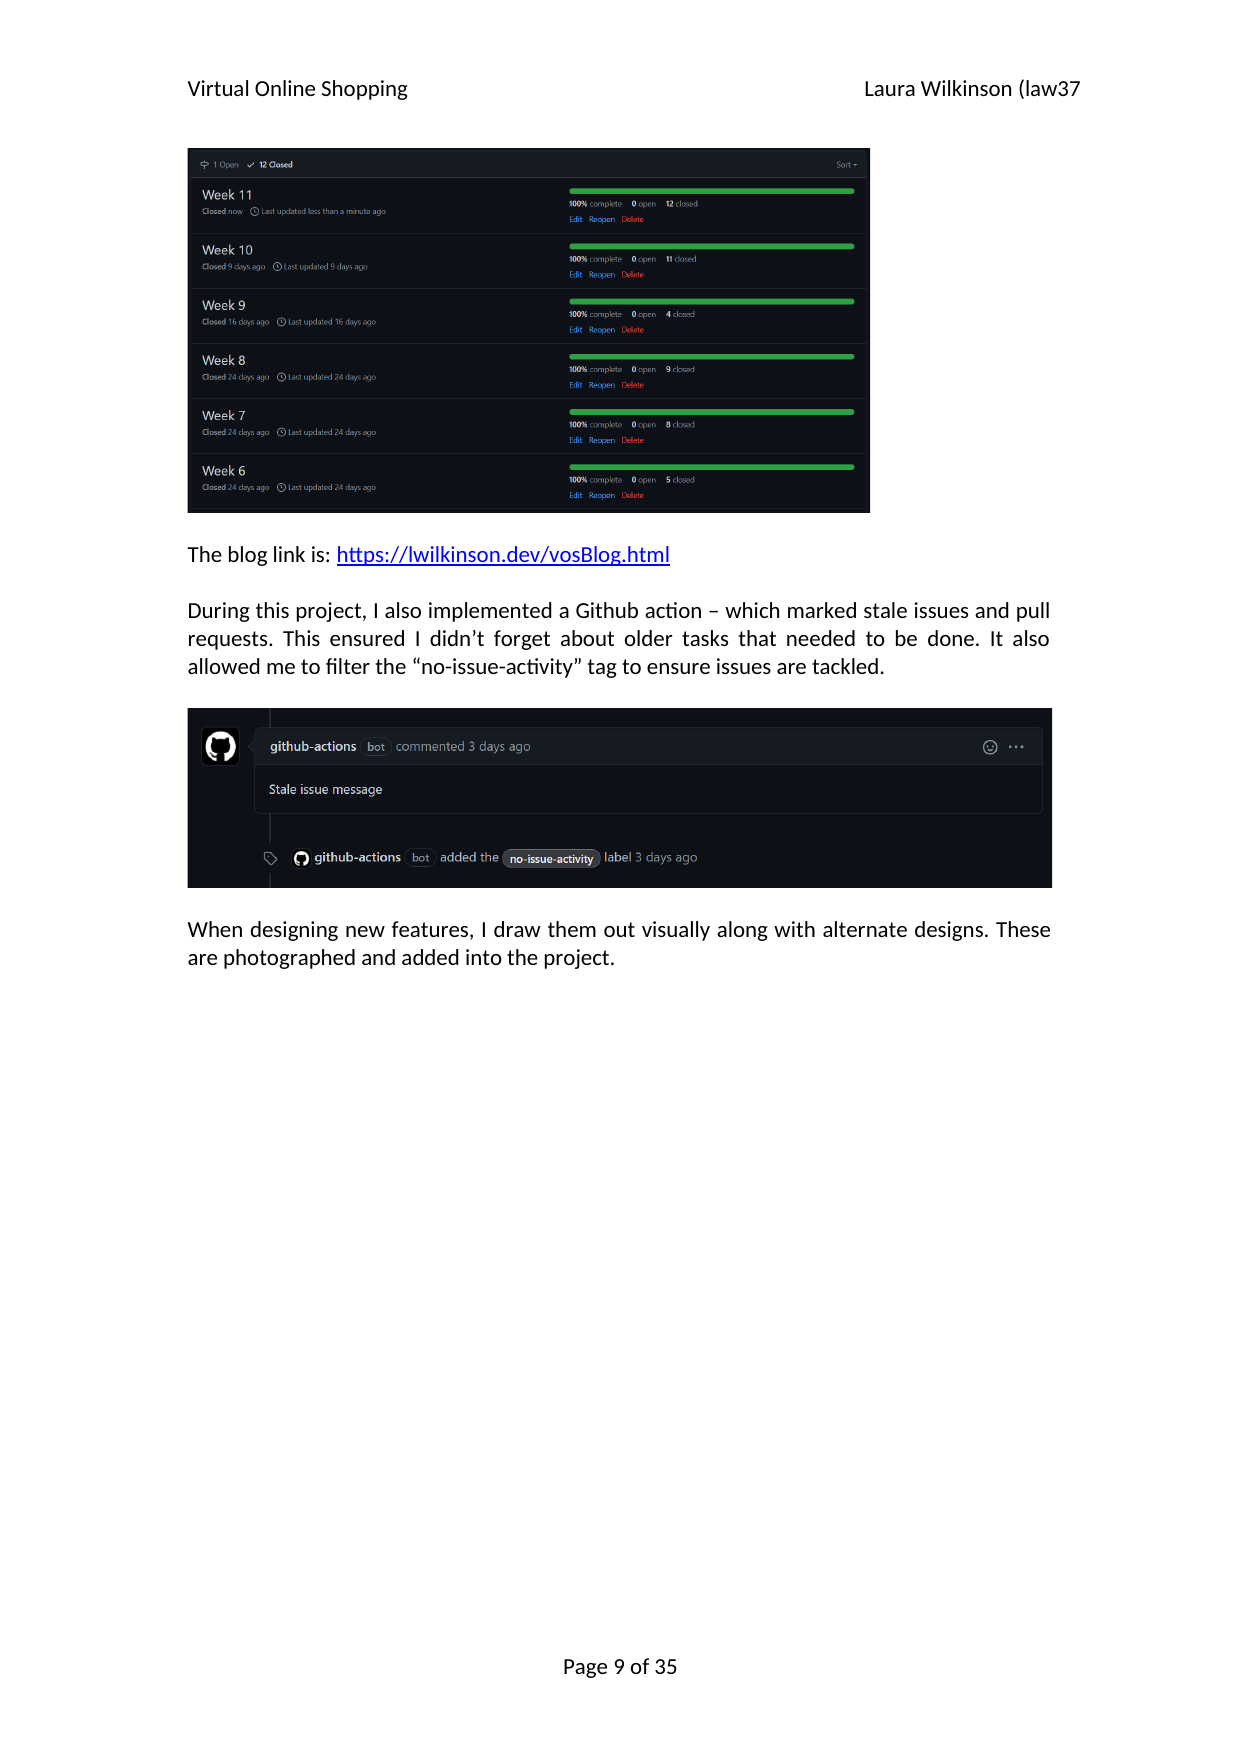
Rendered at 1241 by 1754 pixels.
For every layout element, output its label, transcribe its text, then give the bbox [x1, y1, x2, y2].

picture [187, 148, 871, 513]
text When designing new features, I draw them out visually along with alternate designs. These are photographed and added into the project. [187, 916, 1053, 972]
picture [187, 708, 1053, 888]
text During this project, I also implemented a Github action – which marked stale issues and pull requests. This ensured I didn’t forget about older tasks that needed to be done. It also allowed me to filter the “no-issue-activity” tag to ensure issues are tackled. [187, 596, 1053, 681]
text The blog link is: https://lwilkinson.dev/vosBlog.html [187, 540, 1053, 568]
